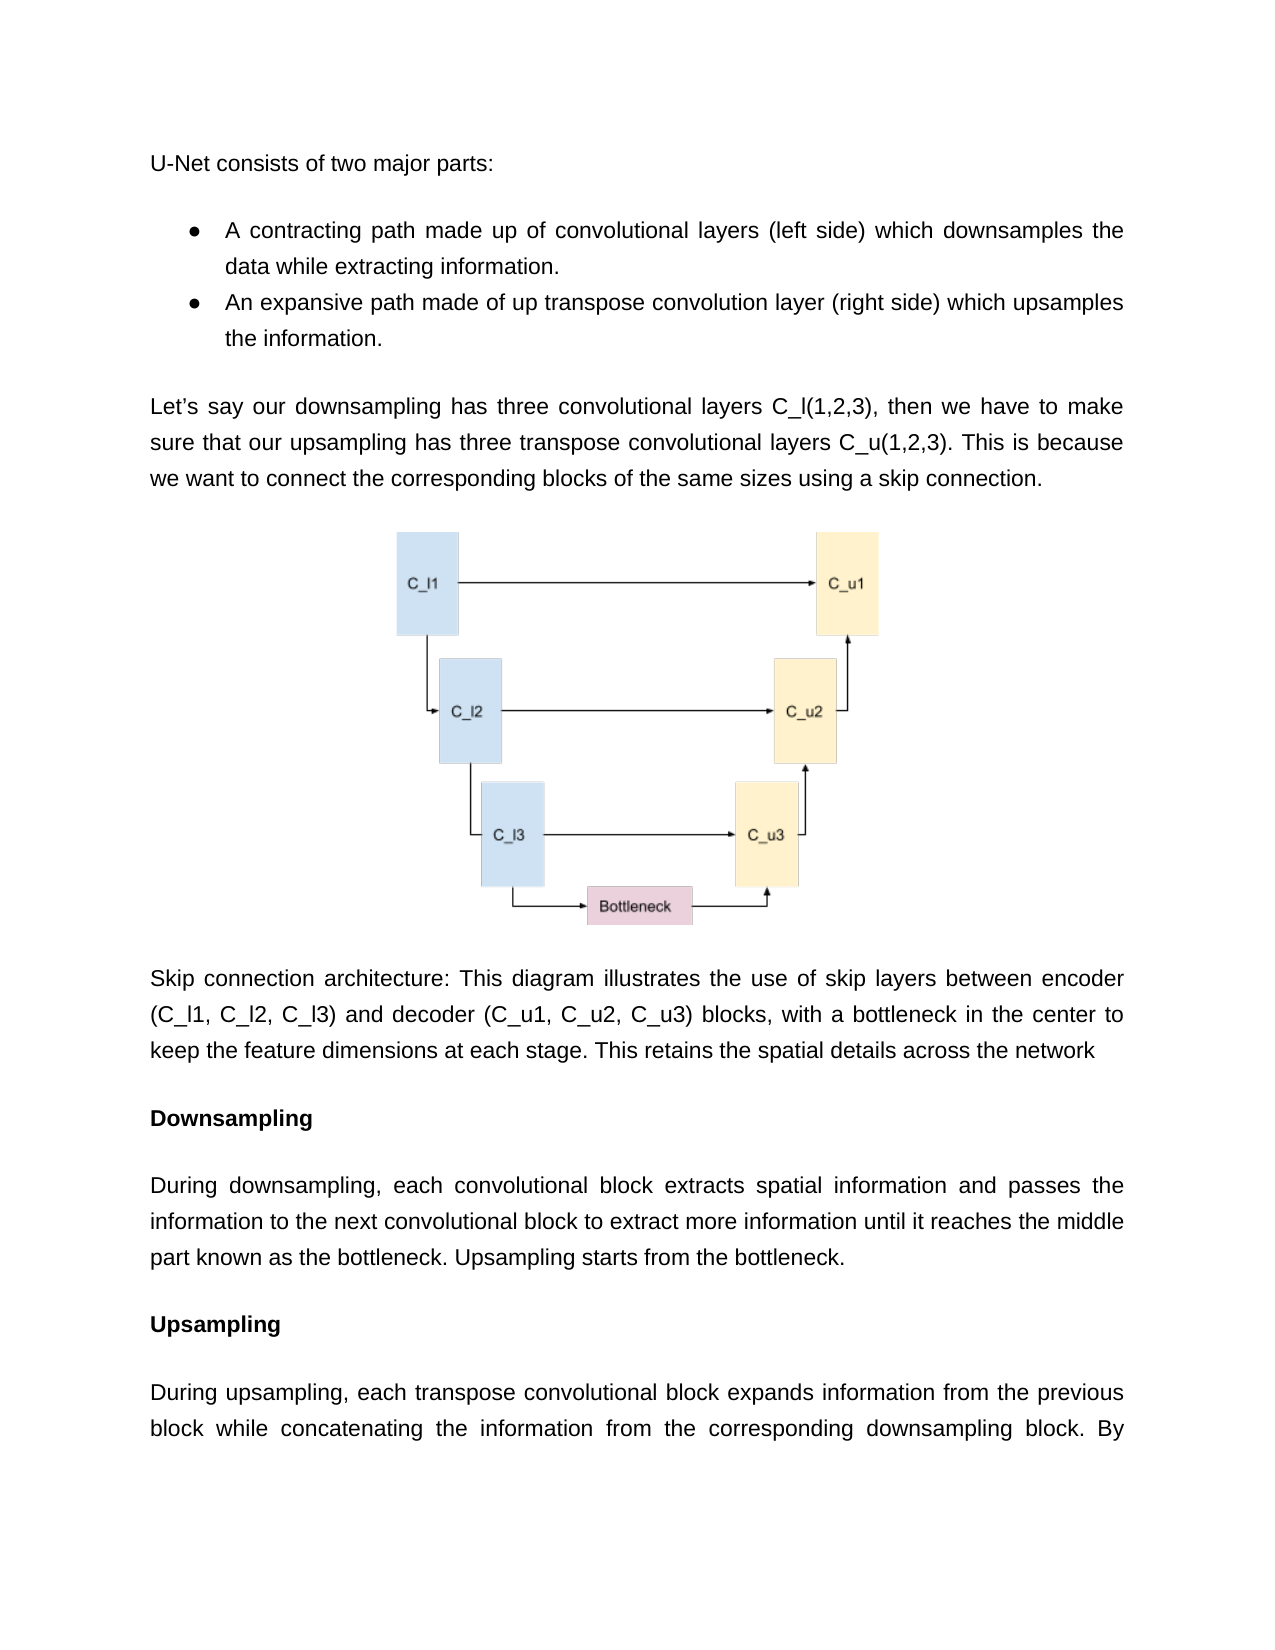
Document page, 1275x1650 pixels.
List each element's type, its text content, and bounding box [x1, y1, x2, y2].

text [150, 1378, 1125, 1441]
list A contracting path made up of convolutional layers (left side) which downsamples the data while extracting information. [187, 217, 1125, 280]
list An expansive path made of up transpose convolution layer (right side) which upsamples the information. [187, 289, 1125, 352]
text Skip connection architecture: This diagram illustrates the use of skip layers between encoder (C_l1, C_l2, C_l3) and decoder (C_u1, C_u2, C_u3) blocks, with a bottleneck in the center to keep the feature dimensions at each stage. This retains the spatial details across the network [150, 965, 1125, 1064]
picture [396, 532, 879, 925]
text Let’s say our downsampling has three convolutional layers C_l(1,2,3), then we have to make sure that our upsampling has three transpose convolutional layers C_u(1,2,3). This is because we want to connect the corresponding blocks of the same sizes using a skip connection. [150, 393, 1125, 491]
text Upsampling [150, 1311, 1125, 1338]
text U-Net consists of two major parts: [150, 150, 1125, 176]
text Downsampling [150, 1104, 1125, 1131]
text During downsampling, each convolutional block extracts spatial information and passes the information to the next convolutional block to extract more information until it reaches the middle part known as the bottleneck. Upsampling starts from the bottleneck. [150, 1172, 1125, 1270]
